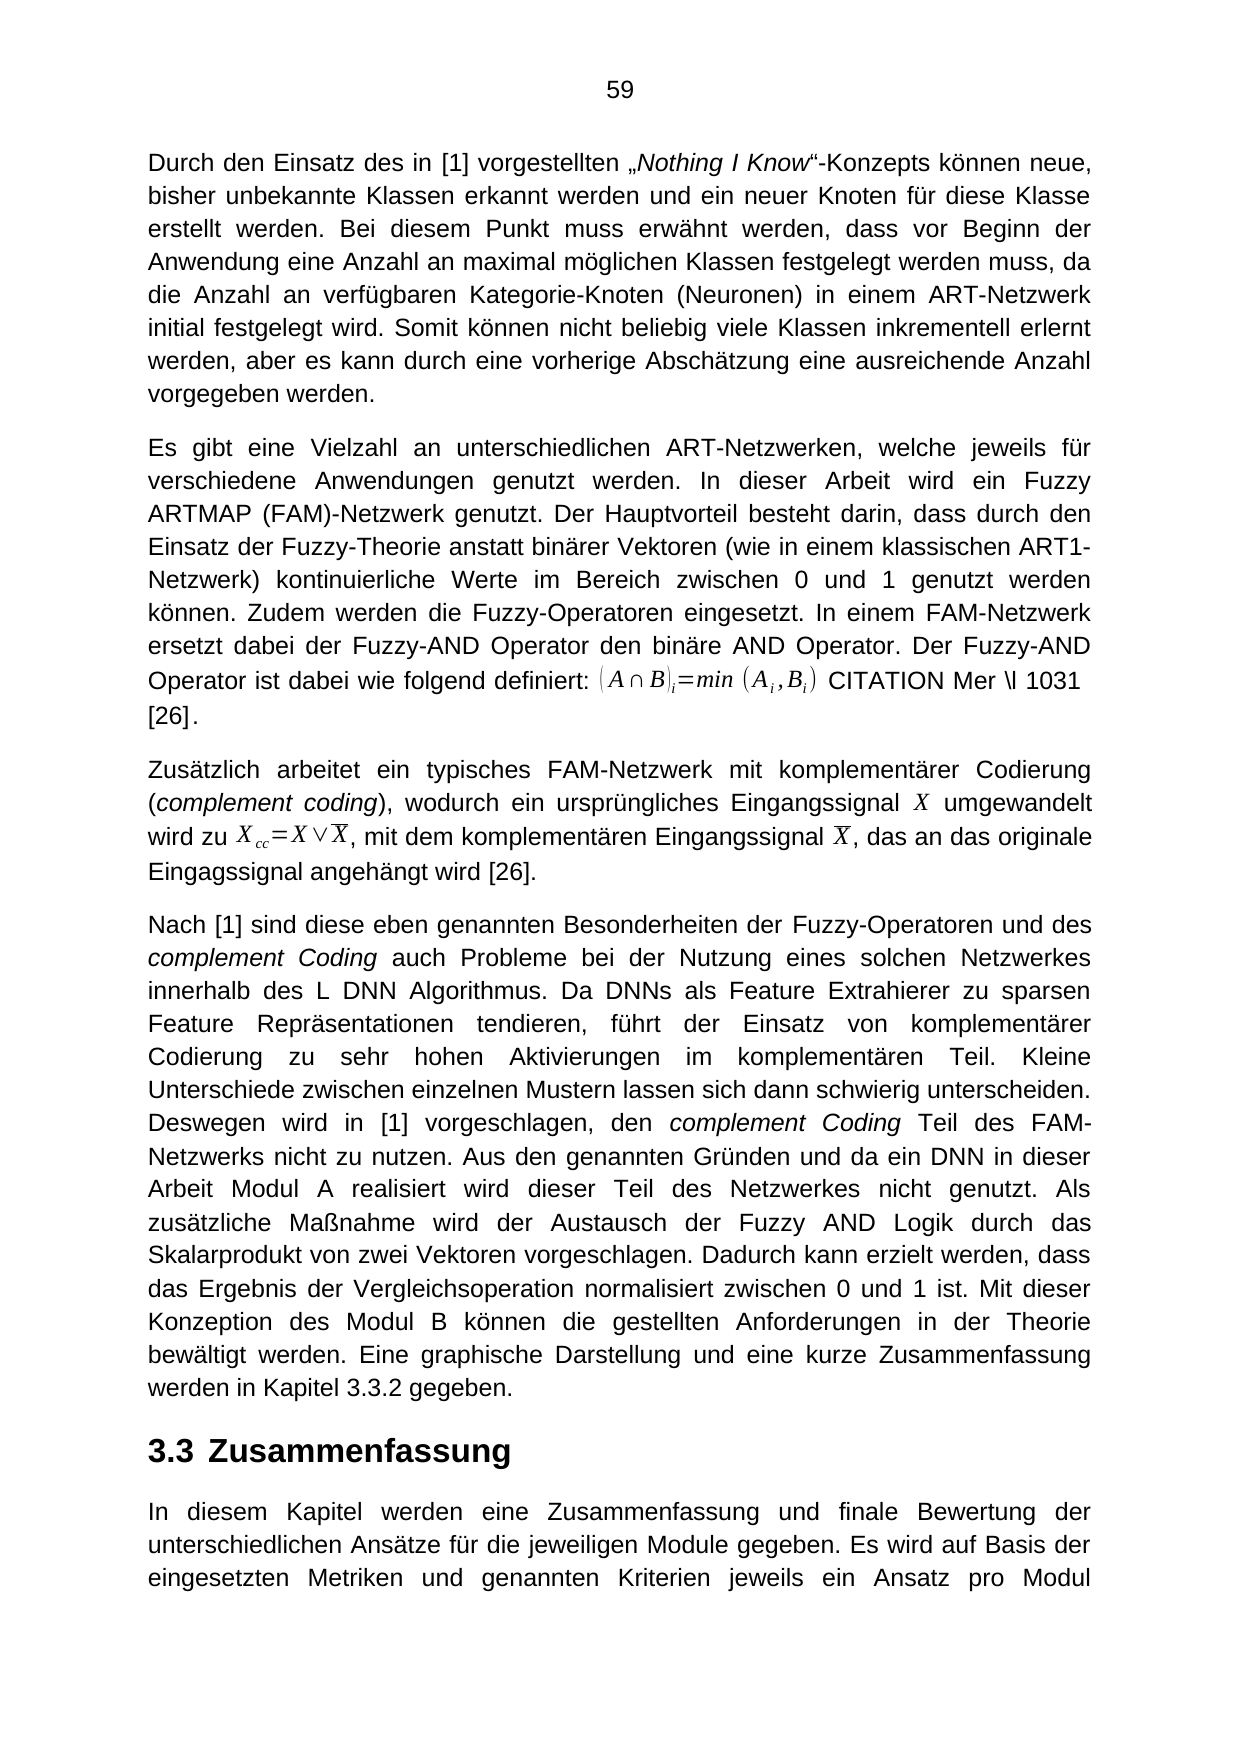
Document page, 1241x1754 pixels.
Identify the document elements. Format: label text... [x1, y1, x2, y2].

text Es gibt eine Vielzahl an unterschiedlichen ART-Netzwerken, welche jeweils für verschiedene Anwendungen genutzt werden. In dieser Arbeit wird ein Fuzzy ARTMAP (FAM)-Netzwerk genutzt. Der Hauptvorteil besteht darin, dass durch den Einsatz der Fuzzy-Theorie anstatt binärer Vektoren (wie in einem klassischen ART1-Netzwerk) kontinuierliche Werte im Bereich zwischen 0 und 1 genutzt werden können. Zudem werden die Fuzzy-Operatoren eingesetzt. In einem FAM-Netzwerk ersetzt dabei der Fuzzy-AND Operator den binäre AND Operator. Der Fuzzy-AND Operator ist dabei wie folgend definiert: . [148, 433, 1092, 730]
text Nach sind diese eben genannten Besonderheiten der Fuzzy-Operatoren und des complement Coding auch Probleme bei der Nutzung eines solchen Netzwerkes innerhalb des L DNN Algorithmus. Da DNNs als Feature Extrahierer zu sparsen Feature Repräsentationen tendieren, führt der Einsatz von komplementärer Codierung zu sehr hohen Aktivierungen im komplementären Teil. Kleine Unterschiede zwischen einzelnen Mustern lassen sich dann schwierig unterscheiden. Deswegen wird in vorgeschlagen, den complement Coding Teil des FAM-Netzwerks nicht zu nutzen. Aus den genannten Gründen und da ein DNN in dieser Arbeit Modul A realisiert wird dieser Teil des Netzwerkes nicht genutzt. Als zusätzliche Maßnahme wird der Austausch der Fuzzy AND Logik durch das Skalarprodukt von zwei Vektoren vorgeschlagen. Dadurch kann erzielt werden, dass das Ergebnis der Vergleichsoperation normalisiert zwischen 0 und 1 ist. Mit dieser Konzeption des Modul B können die gestellten Anforderungen in der Theorie bewältigt werden. Eine graphische Darstellung und eine kurze Zusammenfassung werden in Kapitel 3.3.2 gegeben. [148, 910, 1092, 1401]
subtitle Zusammenfassung [148, 1431, 1092, 1469]
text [148, 1497, 1092, 1592]
text Zusätzlich arbeitet ein typisches FAM-Netzwerk mit komplementärer Codierung (complement coding), wodurch ein ursprüngliches Eingangssignal umgewandelt wird zu , mit dem komplementären Eingangssignal , das an das originale Eingagssignal angehängt wird. [148, 755, 1092, 885]
text Durch den Einsatz des in vorgestellten „Nothing I Know“-Konzepts können neue, bisher unbekannte Klassen erkannt werden und ein neuer Knoten für diese Klasse erstellt werden. Bei diesem Punkt muss erwähnt werden, dass vor Beginn der Anwendung eine Anzahl an maximal möglichen Klassen festgelegt werden muss, da die Anzahl an verfügbaren Kategorie-Knoten (Neuronen) in einem ART-Netzwerk initial festgelegt wird. Somit können nicht beliebig viele Klassen inkrementell erlernt werden, aber es kann durch eine vorherige Abschätzung eine ausreichende Anzahl vorgegeben werden. [148, 148, 1092, 408]
